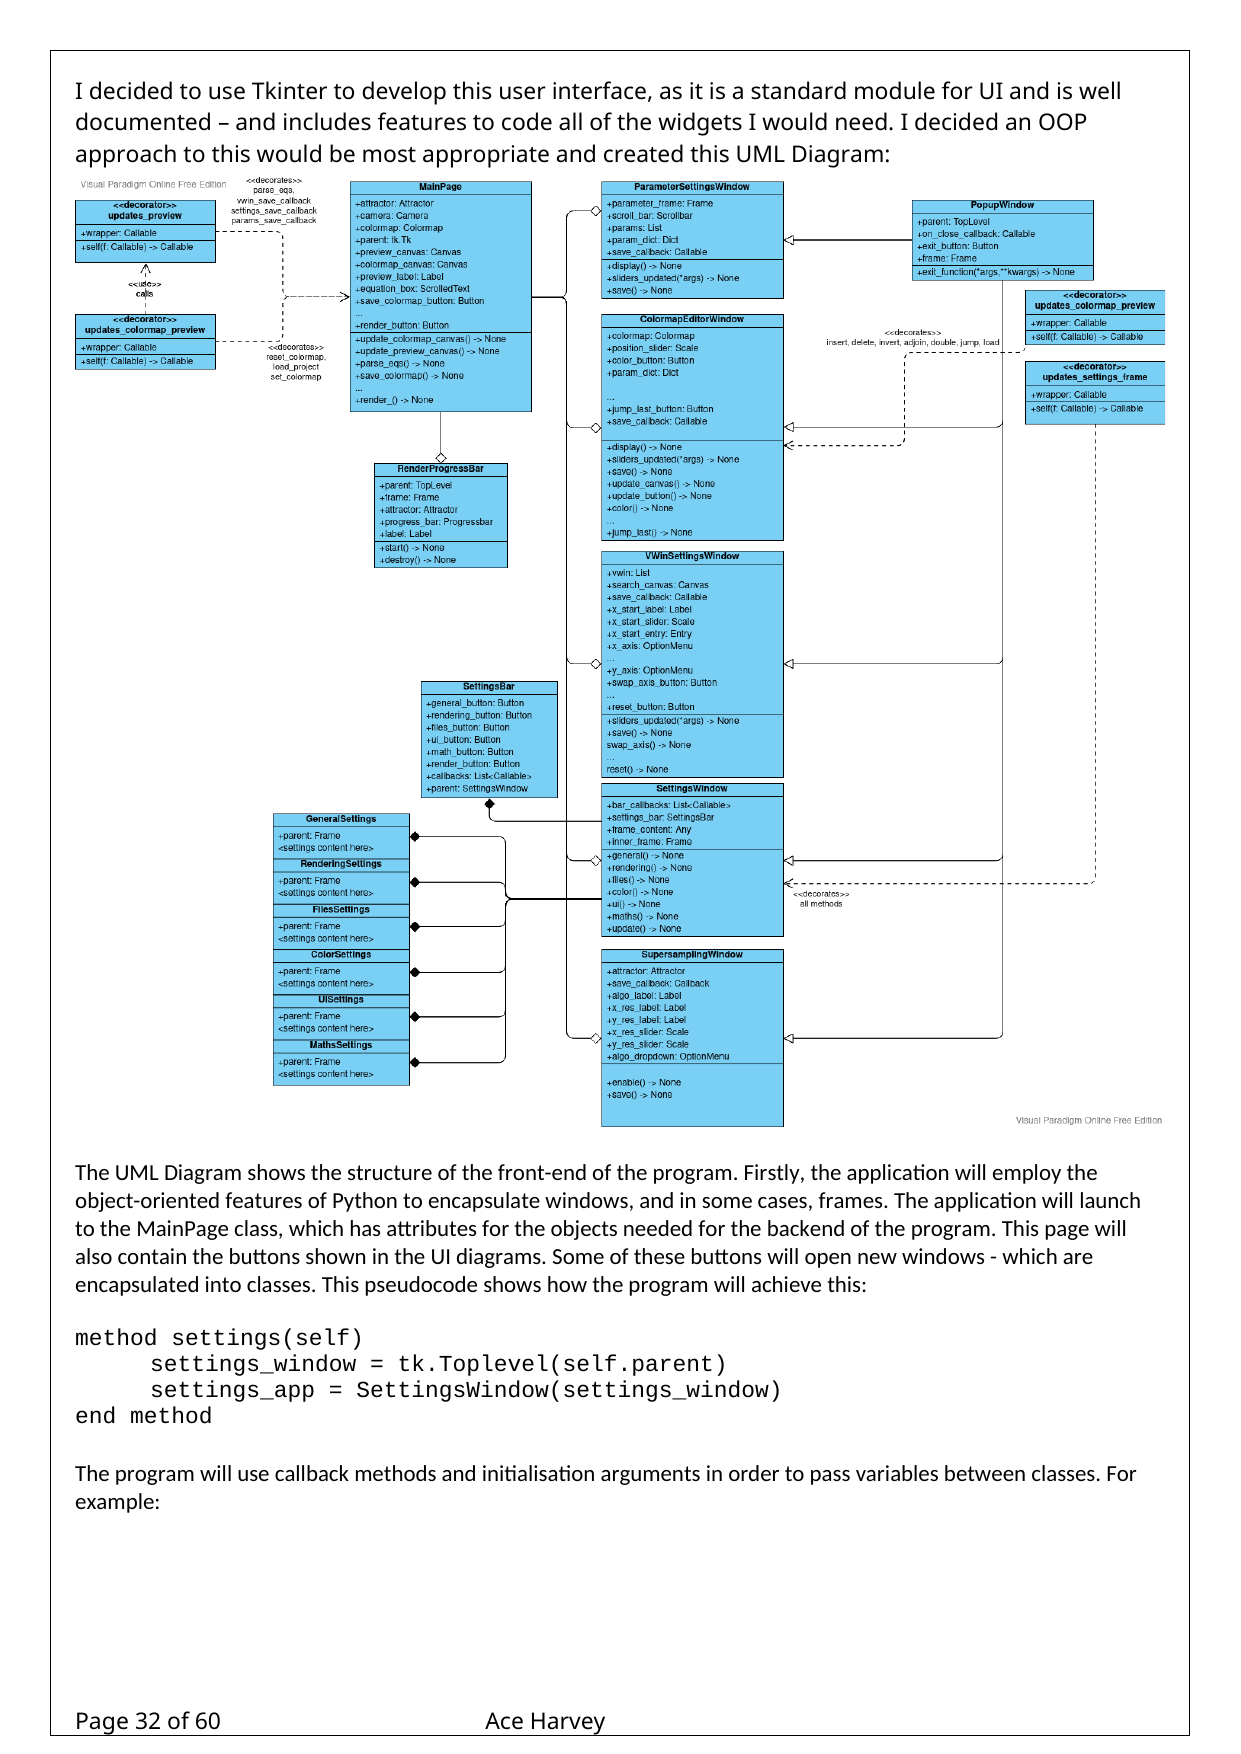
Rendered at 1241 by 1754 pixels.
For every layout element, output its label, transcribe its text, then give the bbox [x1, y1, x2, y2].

text settings_app = SettingsWindow(settings_window) [75, 1379, 1165, 1404]
text I decided to use Tkinter to develop this user interface, as it is a standard module for UI and is well documented – and includes features to code all of the widgets I would need. I decided an OOP approach to this would be most appropriate and created this UML Diagram: [75, 75, 1165, 169]
picture [75, 175, 1166, 1127]
text settings_window = tk.Toplevel(self.parent) [75, 1353, 1165, 1379]
text method settings(self) [75, 1327, 1165, 1353]
text The UML Diagram shows the structure of the front-end of the program. Firstly, the application will employ the object-oriented features of Python to encapsulate windows, and in some cases, frames. The application will launch to the MainPage class, which has attributes for the objects needed for the backend of the program. This page will also contain the buttons shown in the UI diagrams. Some of these buttons will open new windows - which are encapsulated into classes. This pseudocode shows how the program will achieve this: [75, 1158, 1165, 1298]
text The program will use callback methods and initialisation arguments in order to pass variables between classes. For example: [75, 1459, 1165, 1515]
text end method [75, 1404, 1165, 1431]
